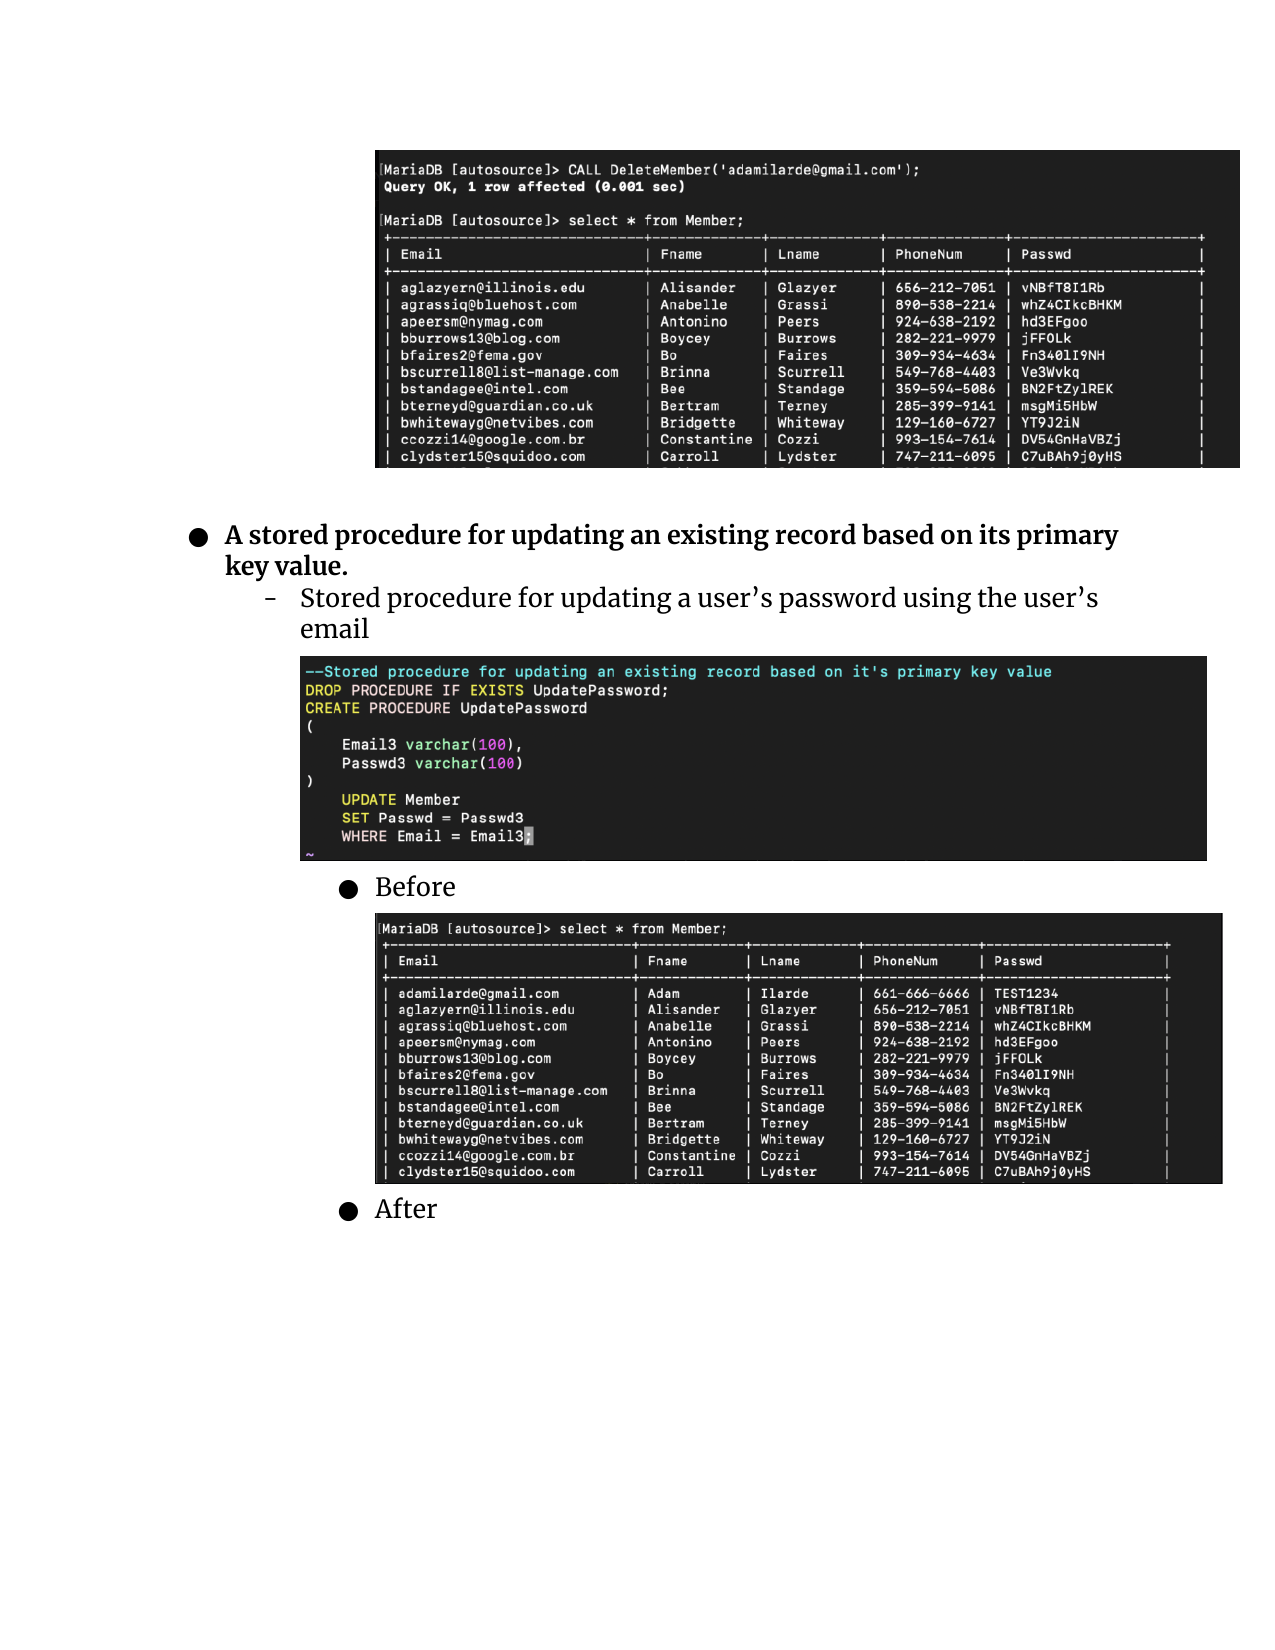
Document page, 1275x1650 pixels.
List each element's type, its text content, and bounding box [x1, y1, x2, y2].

picture [375, 913, 1223, 1184]
list Before [337, 871, 1125, 903]
list A stored procedure for updating an existing record based on its primary key value. [187, 520, 1125, 583]
picture [300, 656, 1207, 861]
list After [337, 1194, 1125, 1225]
picture [375, 150, 1240, 468]
list Stored procedure for updating a user’s password using the user’s email [262, 583, 1125, 646]
